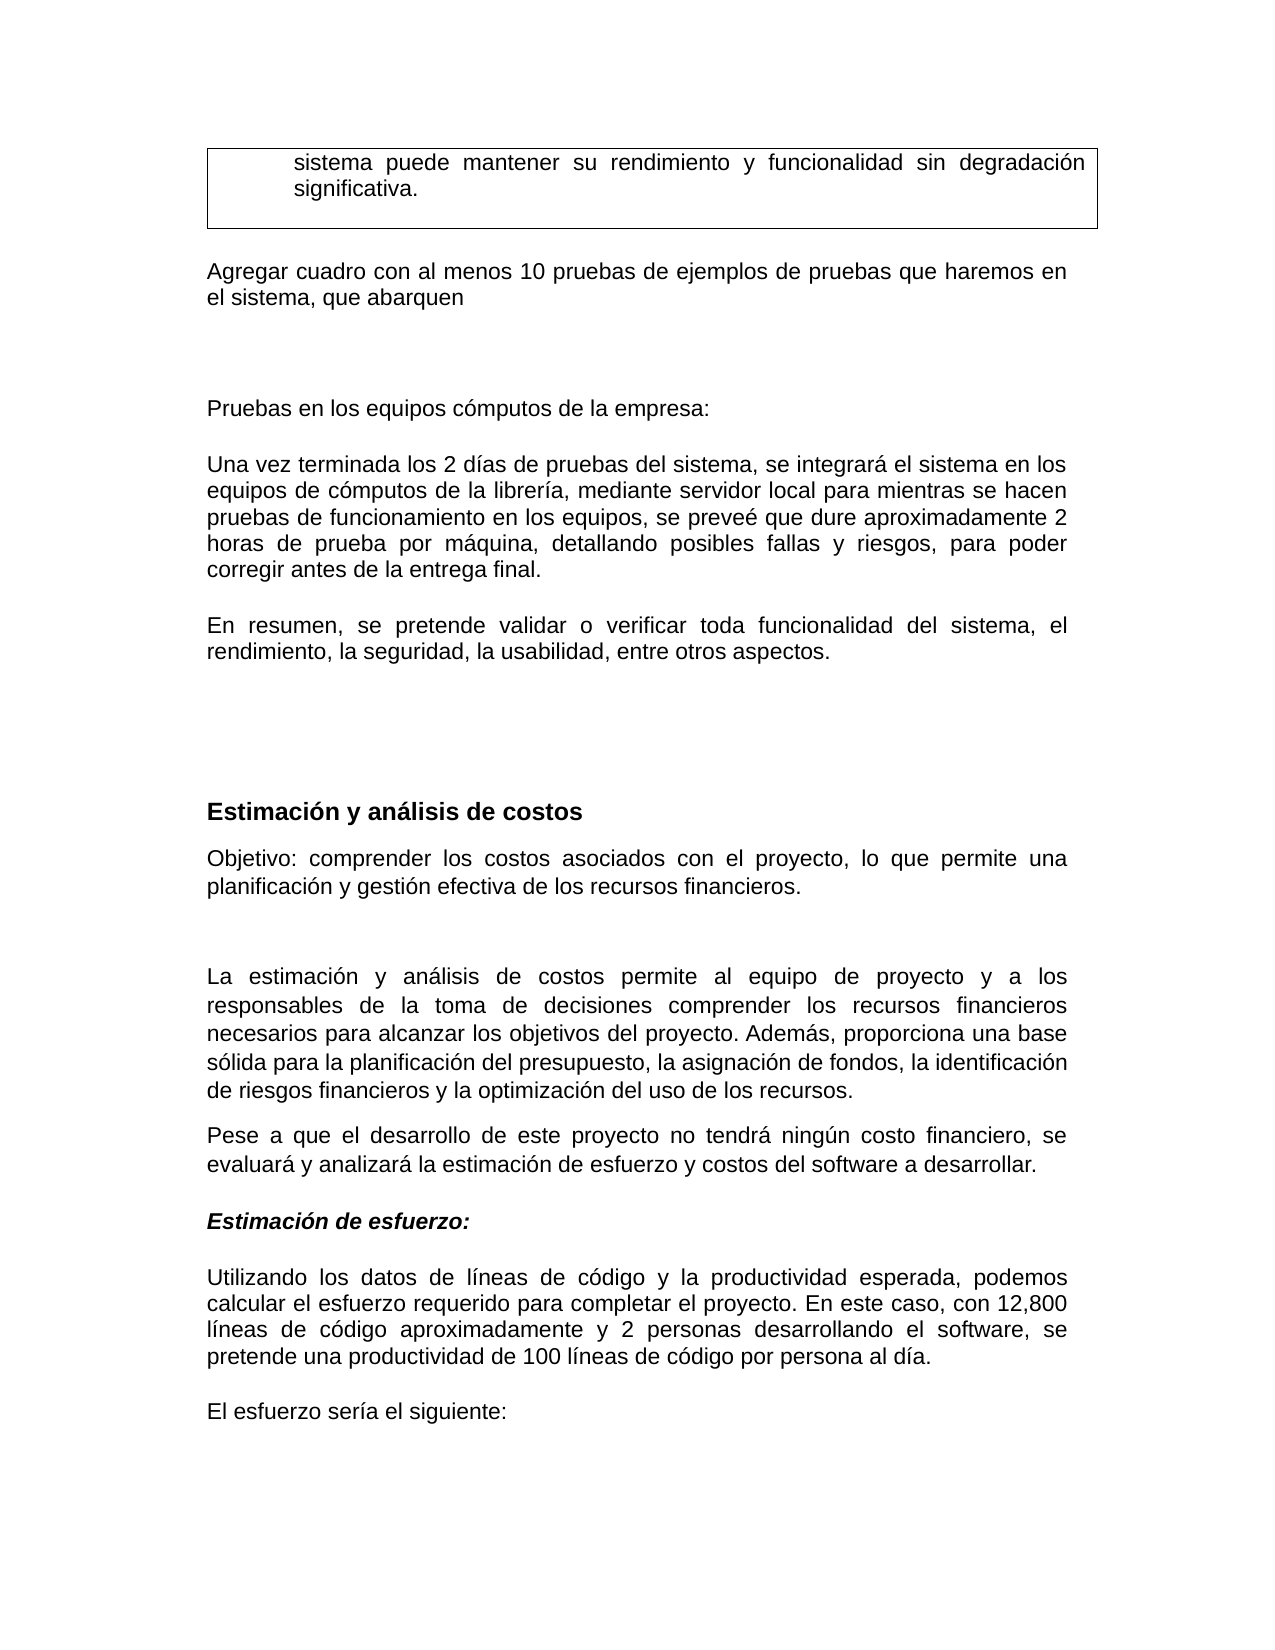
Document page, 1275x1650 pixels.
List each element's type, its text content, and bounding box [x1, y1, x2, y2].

text Estimación de esfuerzo: [207, 1208, 1068, 1234]
text Una vez terminada los 2 días de pruebas del sistema, se integrará el sistema en los equipos de cómputos de la librería, mediante servidor local para mientras se hacen pruebas de funcionamiento en los equipos, se preveé que dure aproximadamente 2 horas de prueba por máquina, detallando posibles fallas y riesgos, para poder corregir antes de la entrega final. [207, 451, 1068, 583]
text El esfuerzo sería el siguiente: [207, 1398, 1068, 1424]
text Estimación y análisis de costos [207, 797, 1068, 826]
text Pruebas en los equipos cómputos de la empresa: [207, 395, 1068, 422]
text Objetivo: comprender los costos asociados con el proyecto, lo que permite una planificación y gestión efectiva de los recursos financieros. [207, 844, 1068, 899]
text Utilizando los datos de líneas de código y la productividad esperada, podemos calcular el esfuerzo requerido para completar el proyecto. En este caso, con 12,800 líneas de código aproximadamente y 2 personas desarrollando el software, se pretende una productividad de 100 líneas de código por persona al día. [207, 1264, 1068, 1369]
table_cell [208, 149, 1097, 228]
text Pese a que el desarrollo de este proyecto no tendrá ningún costo financiero, se evaluará y analizará la estimación de esfuerzo y costos del software a desarrollar. [207, 1122, 1068, 1177]
list Agregar cuadro con al menos 10 pruebas de ejemplos de pruebas que haremos en el sistema, que abarquen [207, 258, 1068, 311]
text La estimación y análisis de costos permite al equipo de proyecto y a los responsables de la toma de decisiones comprender los recursos financieros necesarios para alcanzar los objetivos del proyecto. Además, proporciona una base sólida para la planificación del presupuesto, la asignación de fondos, la identificación de riesgos financieros y la optimización del uso de los recursos. [207, 963, 1068, 1103]
text En resumen, se pretende validar o verificar toda funcionalidad del sistema, el rendimiento, la seguridad, la usabilidad, entre otros aspectos. [207, 612, 1068, 664]
